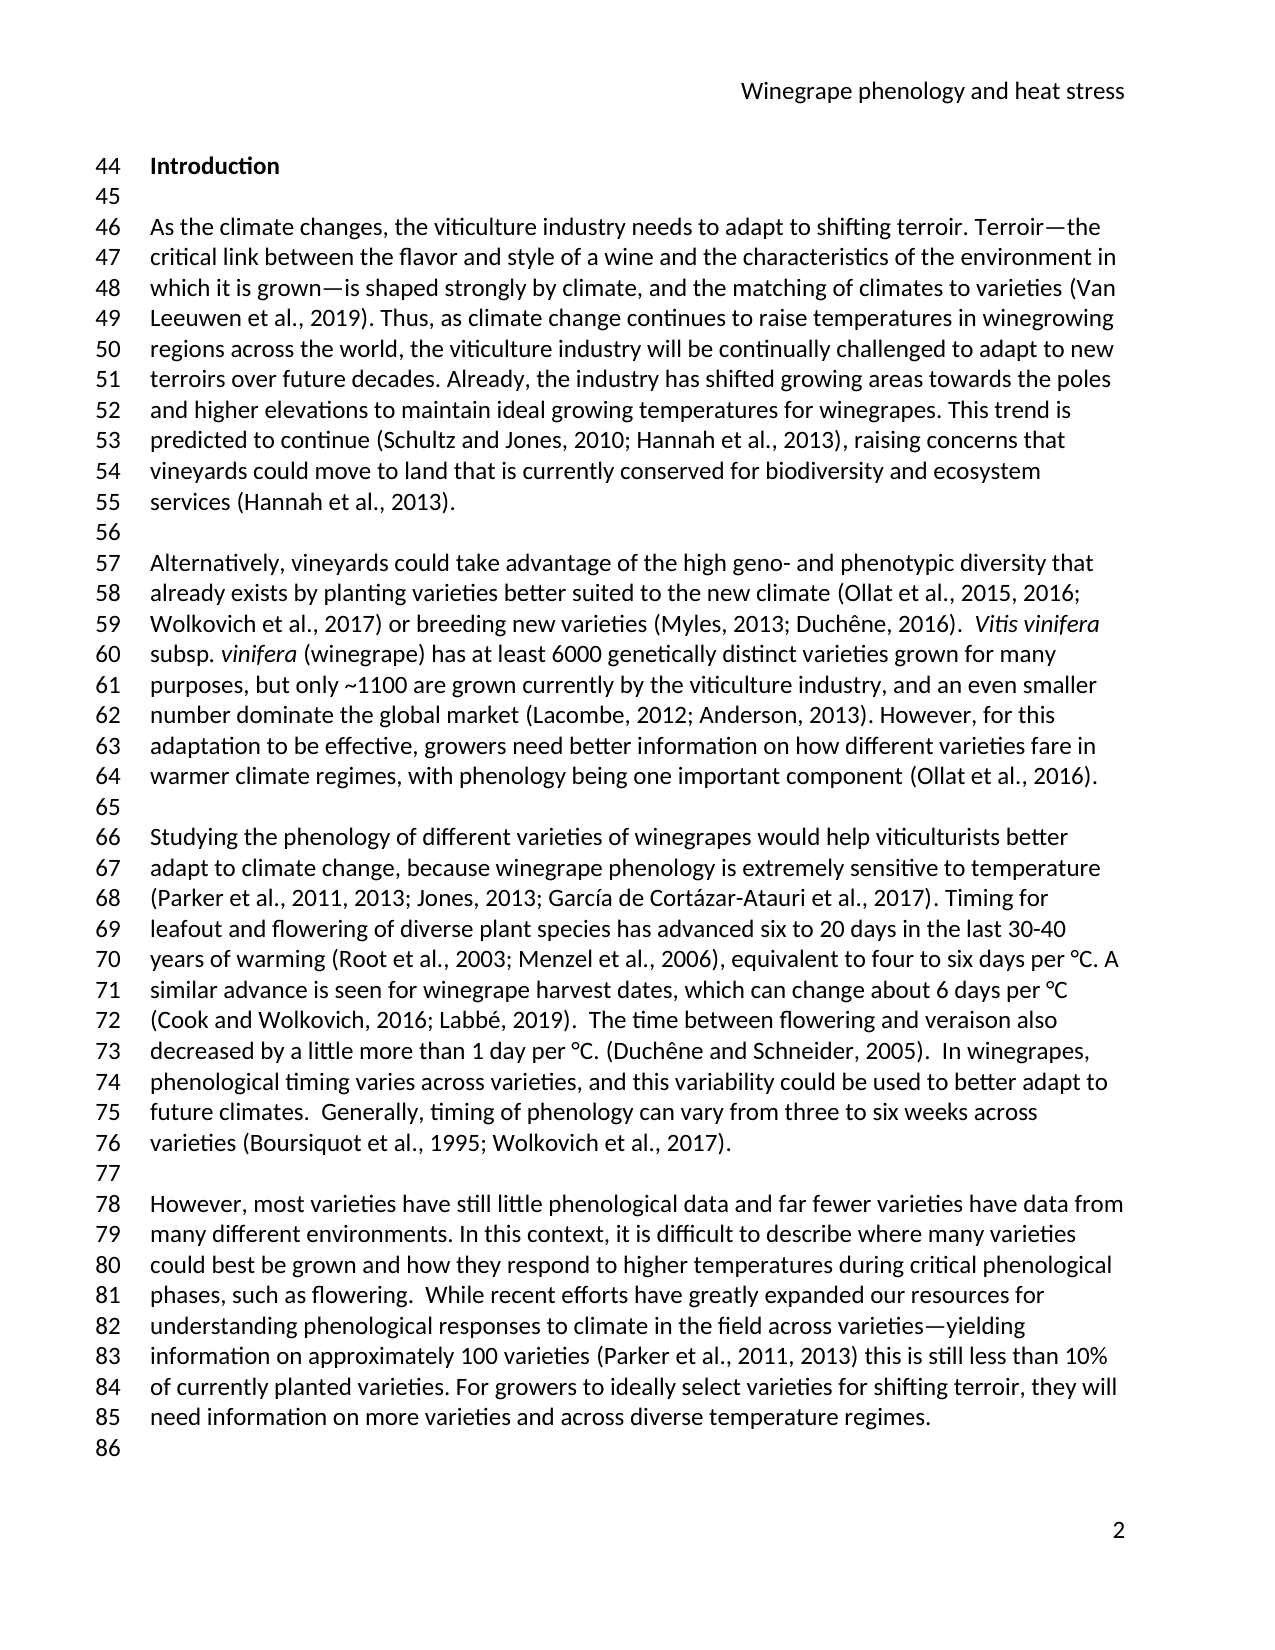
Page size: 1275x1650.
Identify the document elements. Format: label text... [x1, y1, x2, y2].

text Studying the phenology of different varieties of winegrapes would help viticulturists better adapt to climate change, because winegrape phenology is extremely sensitive to temperature (Parker et al., 2011, 2013; Jones, 2013; García de Cortázar-Atauri et al., 2017). Timing for leafout and flowering of diverse plant species has advanced six to 20 days in the last 30-40 years of warming (Root et al., 2003; Menzel et al., 2006), equivalent to four to six days per °C. A similar advance is seen for winegrape harvest dates, which can change about 6 days per °C (Cook and Wolkovich, 2016; Labbé, 2019). The time between flowering and veraison also decreased by a little more than 1 day per °C. (Duchêne and Schneider, 2005). In winegrapes, phenological timing varies across varieties, and this variability could be used to better adapt to future climates. Generally, timing of phenology can vary from three to six weeks across varieties (Boursiquot et al., 1995; Wolkovich et al., 2017). [150, 821, 1125, 1157]
text Introduction [150, 150, 1125, 181]
text As the climate changes, the viticulture industry needs to adapt to shifting terroir. Terroir—the critical link between the flavor and style of a wine and the characteristics of the environment in which it is grown—is shaped strongly by climate, and the matching of climates to varieties (Van Leeuwen et al., 2019). Thus, as climate change continues to raise temperatures in winegrowing regions across the world, the viticulture industry will be continually challenged to adapt to new terroirs over future decades. Already, the industry has shifted growing areas towards the poles and higher elevations to maintain ideal growing temperatures for winegrapes. This trend is predicted to continue (Schultz and Jones, 2010; Hannah et al., 2013), raising concerns that vineyards could move to land that is currently conserved for biodiversity and ecosystem services (Hannah et al., 2013). [150, 211, 1125, 516]
text However, most varieties have still little phenological data and far fewer varieties have data from many different environments. In this context, it is difficult to describe where many varieties could best be grown and how they respond to higher temperatures during critical phenological phases, such as flowering. While recent efforts have greatly expanded our resources for understanding phenological responses to climate in the field across varieties—yielding information on approximately 100 varieties (Parker et al., 2011, 2013) this is still less than 10% of currently planted varieties. For growers to ideally select varieties for shifting terroir, they will need information on more varieties and across diverse temperature regimes. [150, 1188, 1125, 1432]
text Alternatively, vineyards could take advantage of the high geno- and phenotypic diversity that already exists by planting varieties better suited to the new climate (Ollat et al., 2015, 2016; Wolkovich et al., 2017) or breeding new varieties (Myles, 2013; Duchêne, 2016). Vitis vinifera subsp. vinifera (winegrape) has at least 6000 genetically distinct varieties grown for many purposes, but only ~1100 are grown currently by the viticulture industry, and an even smaller number dominate the global market (Lacombe, 2012; Anderson, 2013). However, for this adaptation to be effective, growers need better information on how different varieties fare in warmer climate regimes, with phenology being one important component (Ollat et al., 2016). [150, 547, 1125, 791]
